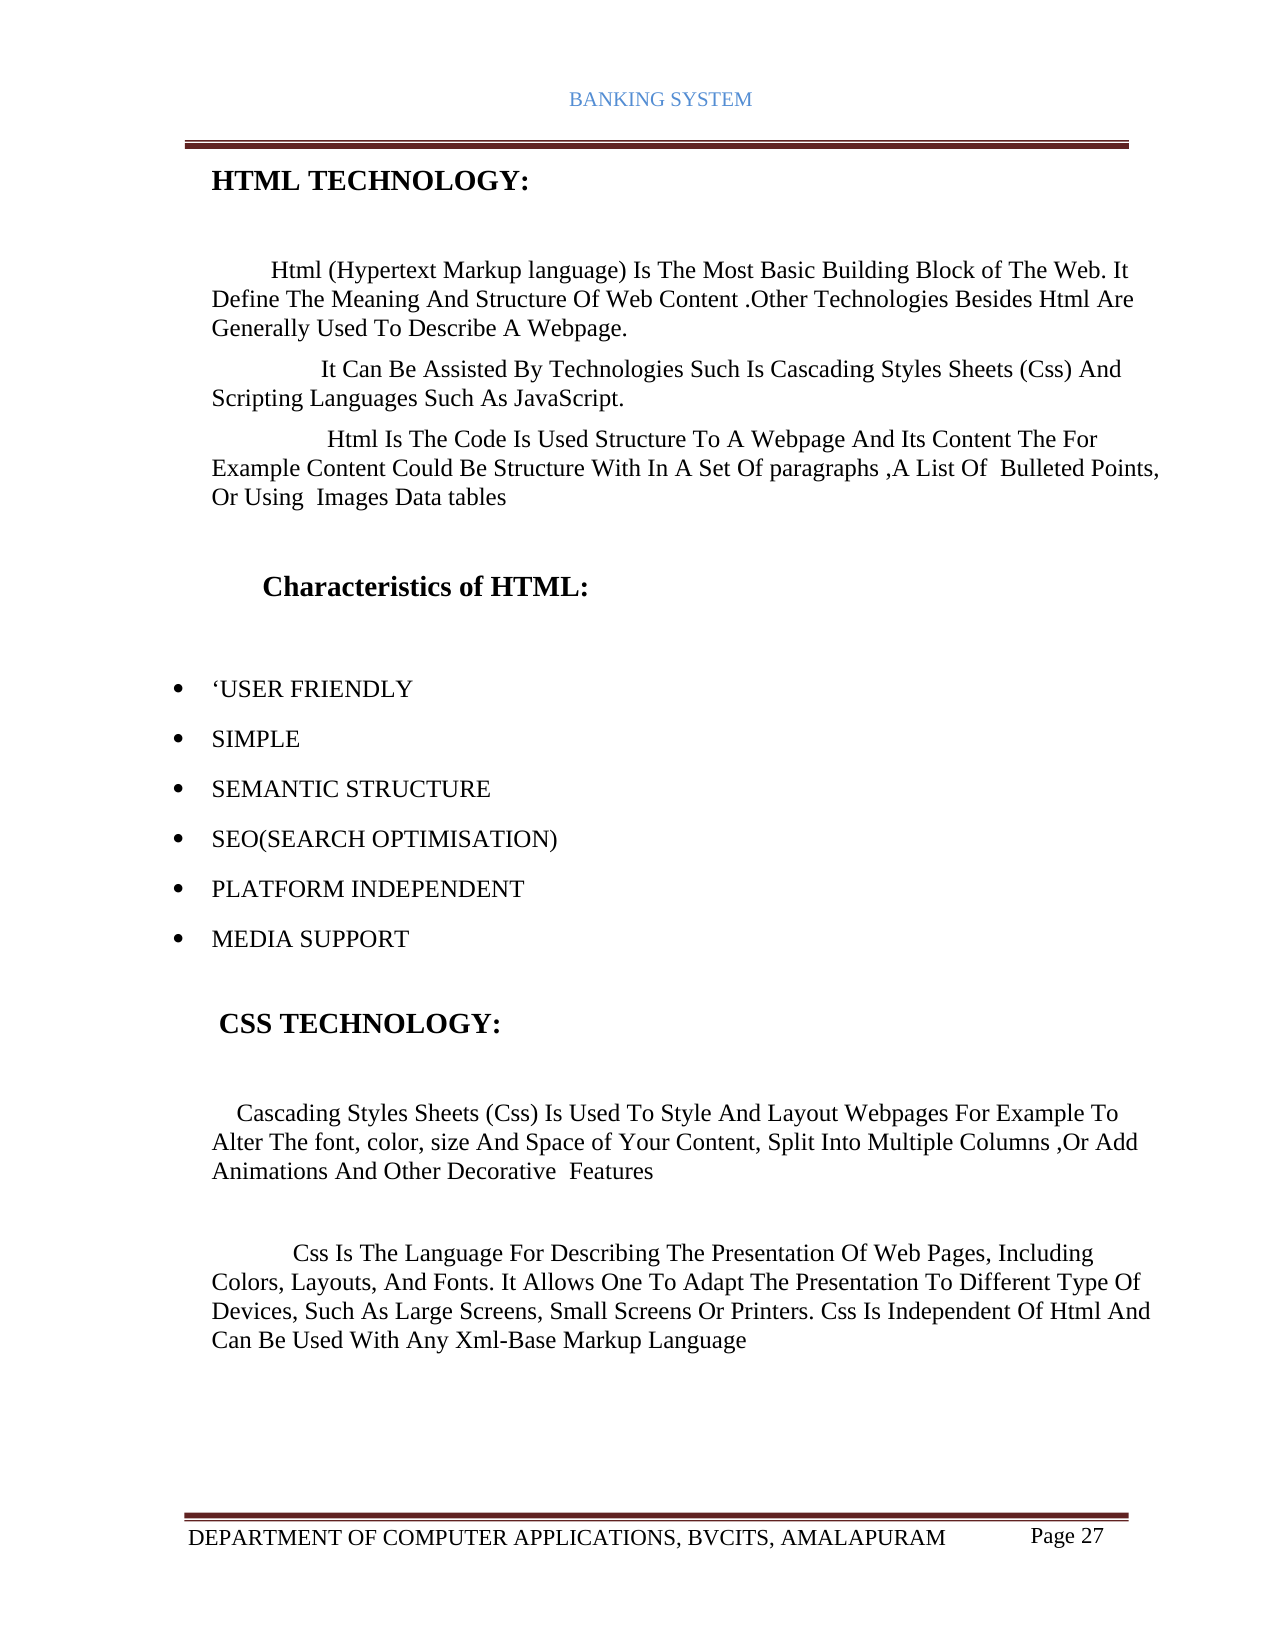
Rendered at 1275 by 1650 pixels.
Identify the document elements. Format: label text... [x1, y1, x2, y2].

subtitle HTML TECHNOLOGY: [174, 163, 1172, 197]
text It Can Be Assisted By Technologies Such Is Cascading Styles Sheets (Css) And Scripting Languages Such As JavaScript. [211, 354, 1172, 412]
text Css Is The Language For Describing The Presentation Of Web Pages, Including Colors, Layouts, And Fonts. It Allows One To Adapt The Presentation To Different Type Of Devices, Such As Large Screens, Small Screens Or Printers. Css Is Independent Of Html And Can Be Used With Any Xml-Base Markup Language [211, 1238, 1172, 1353]
list MEDIA SUPPORT [174, 915, 1172, 953]
subtitle CSS TECHNOLOGY: [211, 1006, 1172, 1040]
list SEMANTIC STRUCTURE [174, 765, 1172, 803]
list ‘USER FRIENDLY [174, 665, 1172, 703]
list SIMPLE [174, 715, 1172, 753]
subtitle Characteristics of HTML: [211, 569, 1172, 603]
text Html Is The Code Is Used Structure To A Webpage And Its Content The For Example Content Could Be Structure With In A Set Of paragraphs ,A List Of Bulleted Points, Or Using Images Data tables [211, 424, 1172, 511]
list PLATFORM INDEPENDENT [174, 865, 1172, 903]
list SEO(SEARCH OPTIMISATION) [174, 815, 1172, 853]
text Html (Hypertext Markup language) Is The Most Basic Building Block of The Web. It Define The Meaning And Structure Of Web Content .Other Technologies Besides Html Are Generally Used To Describe A Webpage. [211, 256, 1172, 342]
subtitle Cascading Styles Sheets (Css) Is Used To Style And Layout Webpages For Example To Alter The font, color, size And Space of Your Content, Split Into Multiple Columns ,Or Add Animations And Other Decorative Features [174, 1098, 1172, 1185]
